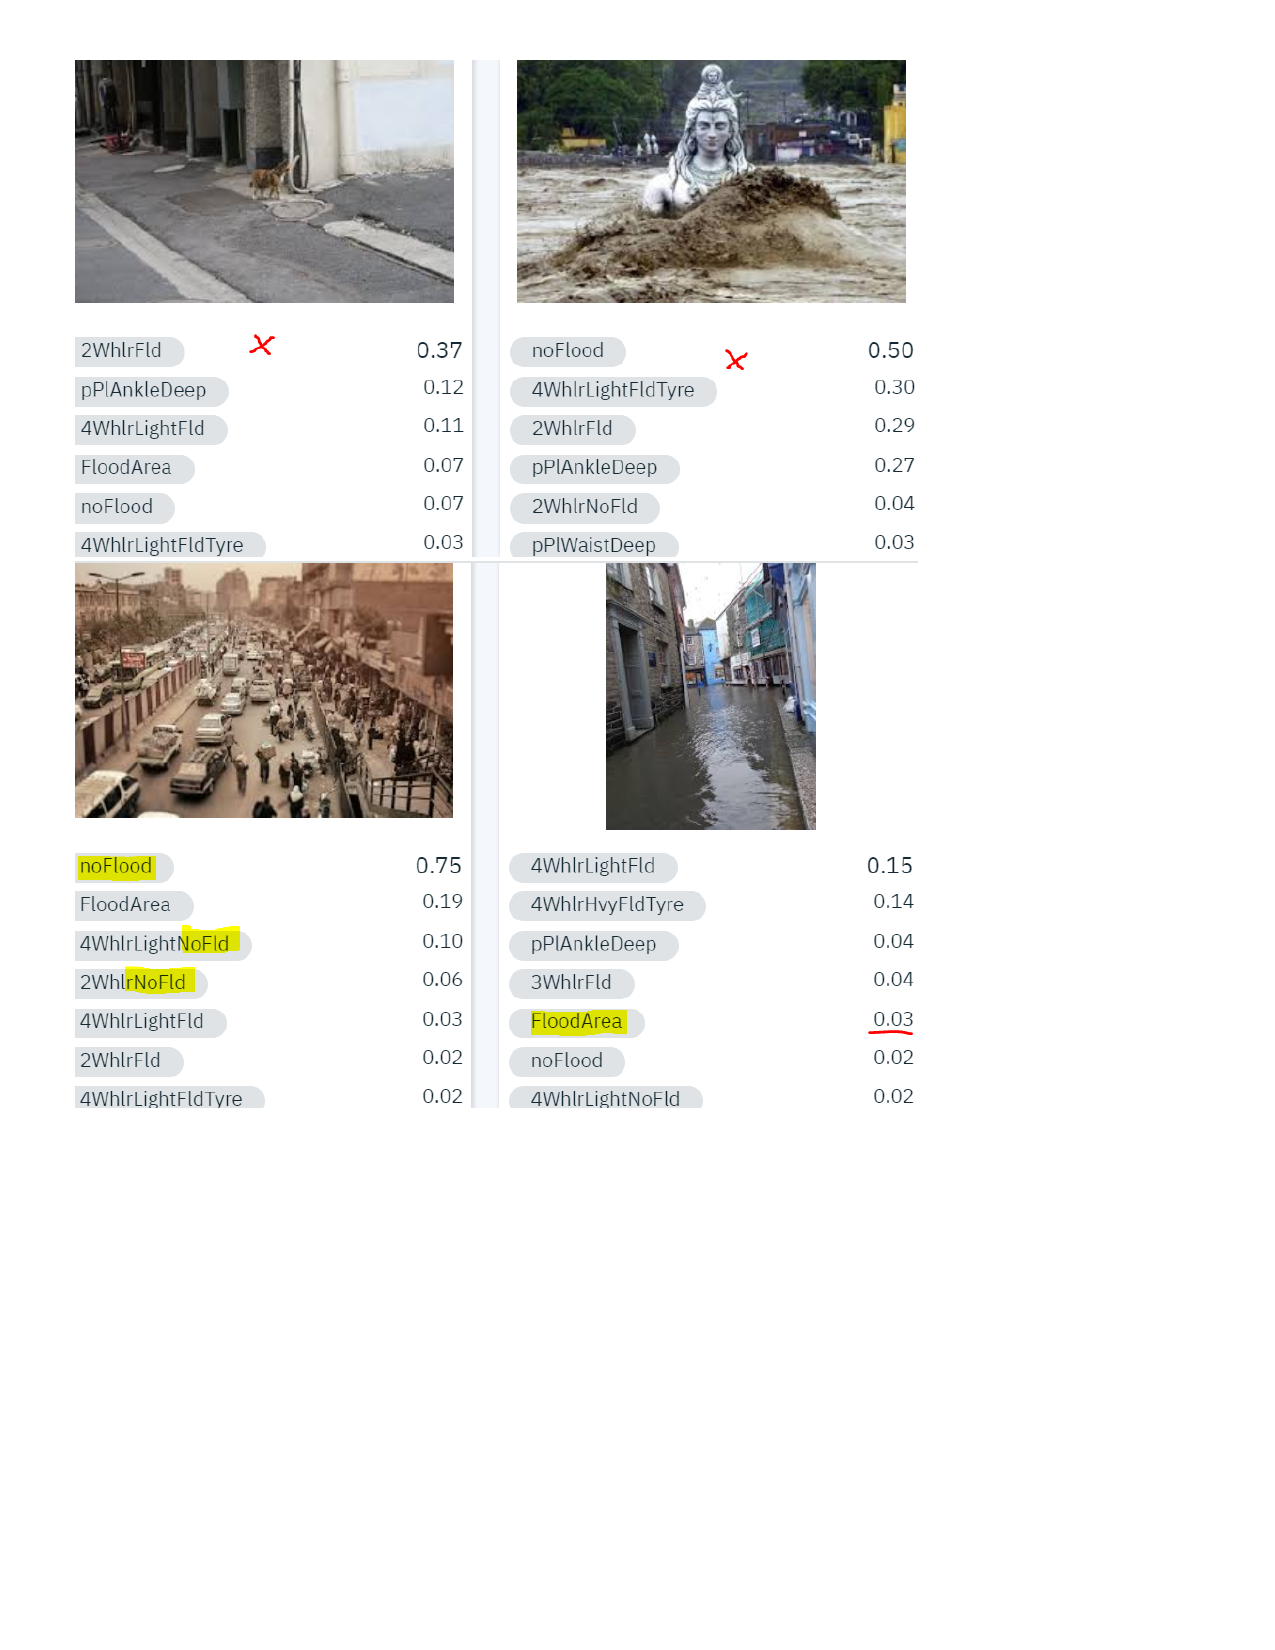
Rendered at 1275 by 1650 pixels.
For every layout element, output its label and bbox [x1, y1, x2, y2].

picture [75, 558, 918, 1108]
picture [75, 60, 918, 557]
